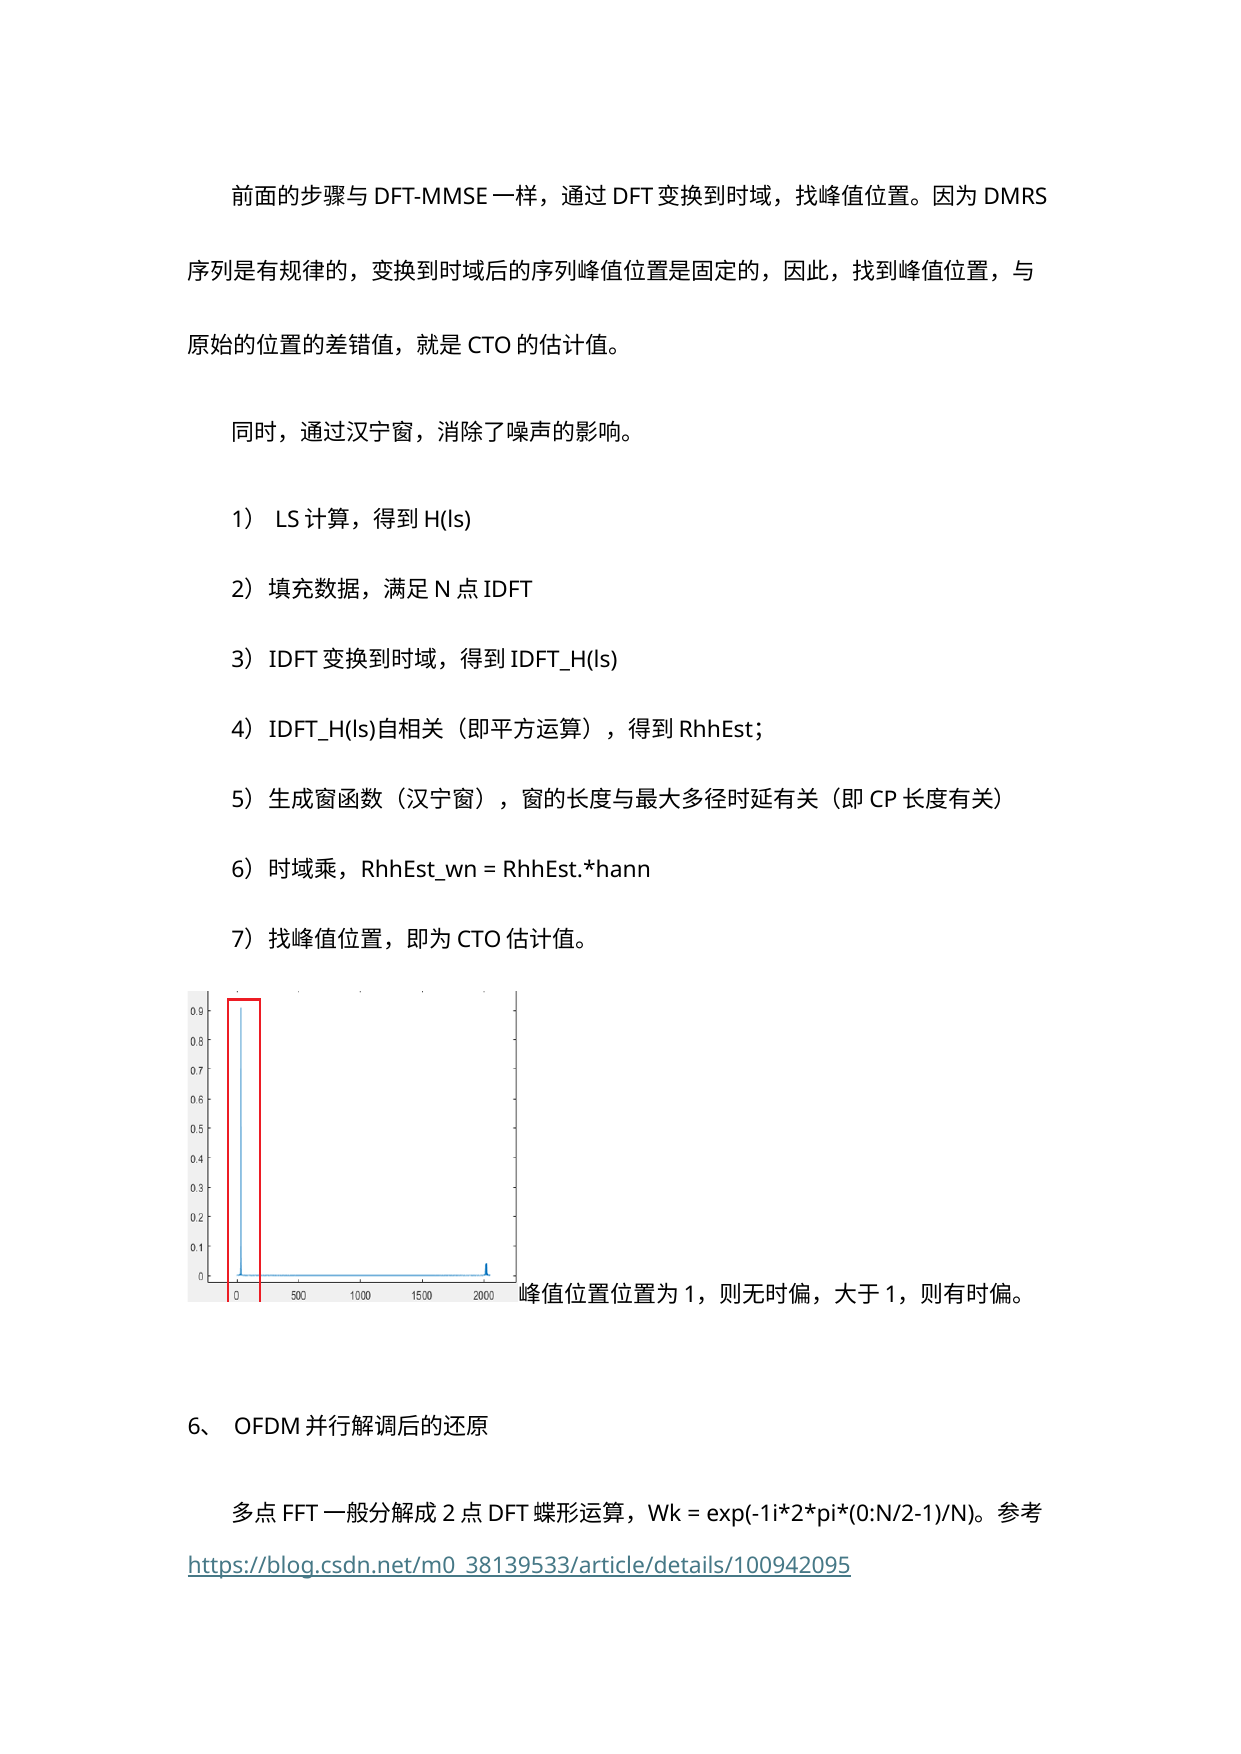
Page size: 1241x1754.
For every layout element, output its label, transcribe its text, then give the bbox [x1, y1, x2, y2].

list IDFT_H(ls)自相关（即平方运算），得到RhhEst； [231, 695, 1053, 760]
picture [187, 991, 519, 1302]
list LS计算，得到H(ls) [231, 485, 1053, 550]
list IDFT变换到时域，得到IDFT_H(ls) [231, 625, 1053, 690]
text 同时，通过汉宁窗，消除了噪声的影响。 [187, 398, 1053, 463]
list 时域乘，RhhEst_wn = RhhEst.*hann [231, 835, 1053, 900]
list 生成窗函数（汉宁窗），窗的长度与最大多径时延有关（即CP长度有关） [231, 765, 1053, 830]
list OFDM并行解调后的还原 [187, 1392, 1053, 1457]
list 填充数据，满足N点IDFT [231, 555, 1053, 620]
text 多点FFT一般分解成2点DFT蝶形运算，Wk = exp(-1i*2*pi*(0:N/2-1)/N)。参考https://blog.csdn.net/m0_38139533/article/details/100942095 [187, 1478, 1053, 1581]
text 前面的步骤与DFT-MMSE一样，通过DFT变换到时域，找峰值位置。因为DMRS序列是有规律的，变换到时域后的序列峰值位置是固定的，因此，找到峰值位置，与原始的位置的差错值，就是CTO的估计值。 [187, 162, 1053, 376]
list 找峰值位置，即为CTO估计值。 [231, 905, 1053, 970]
